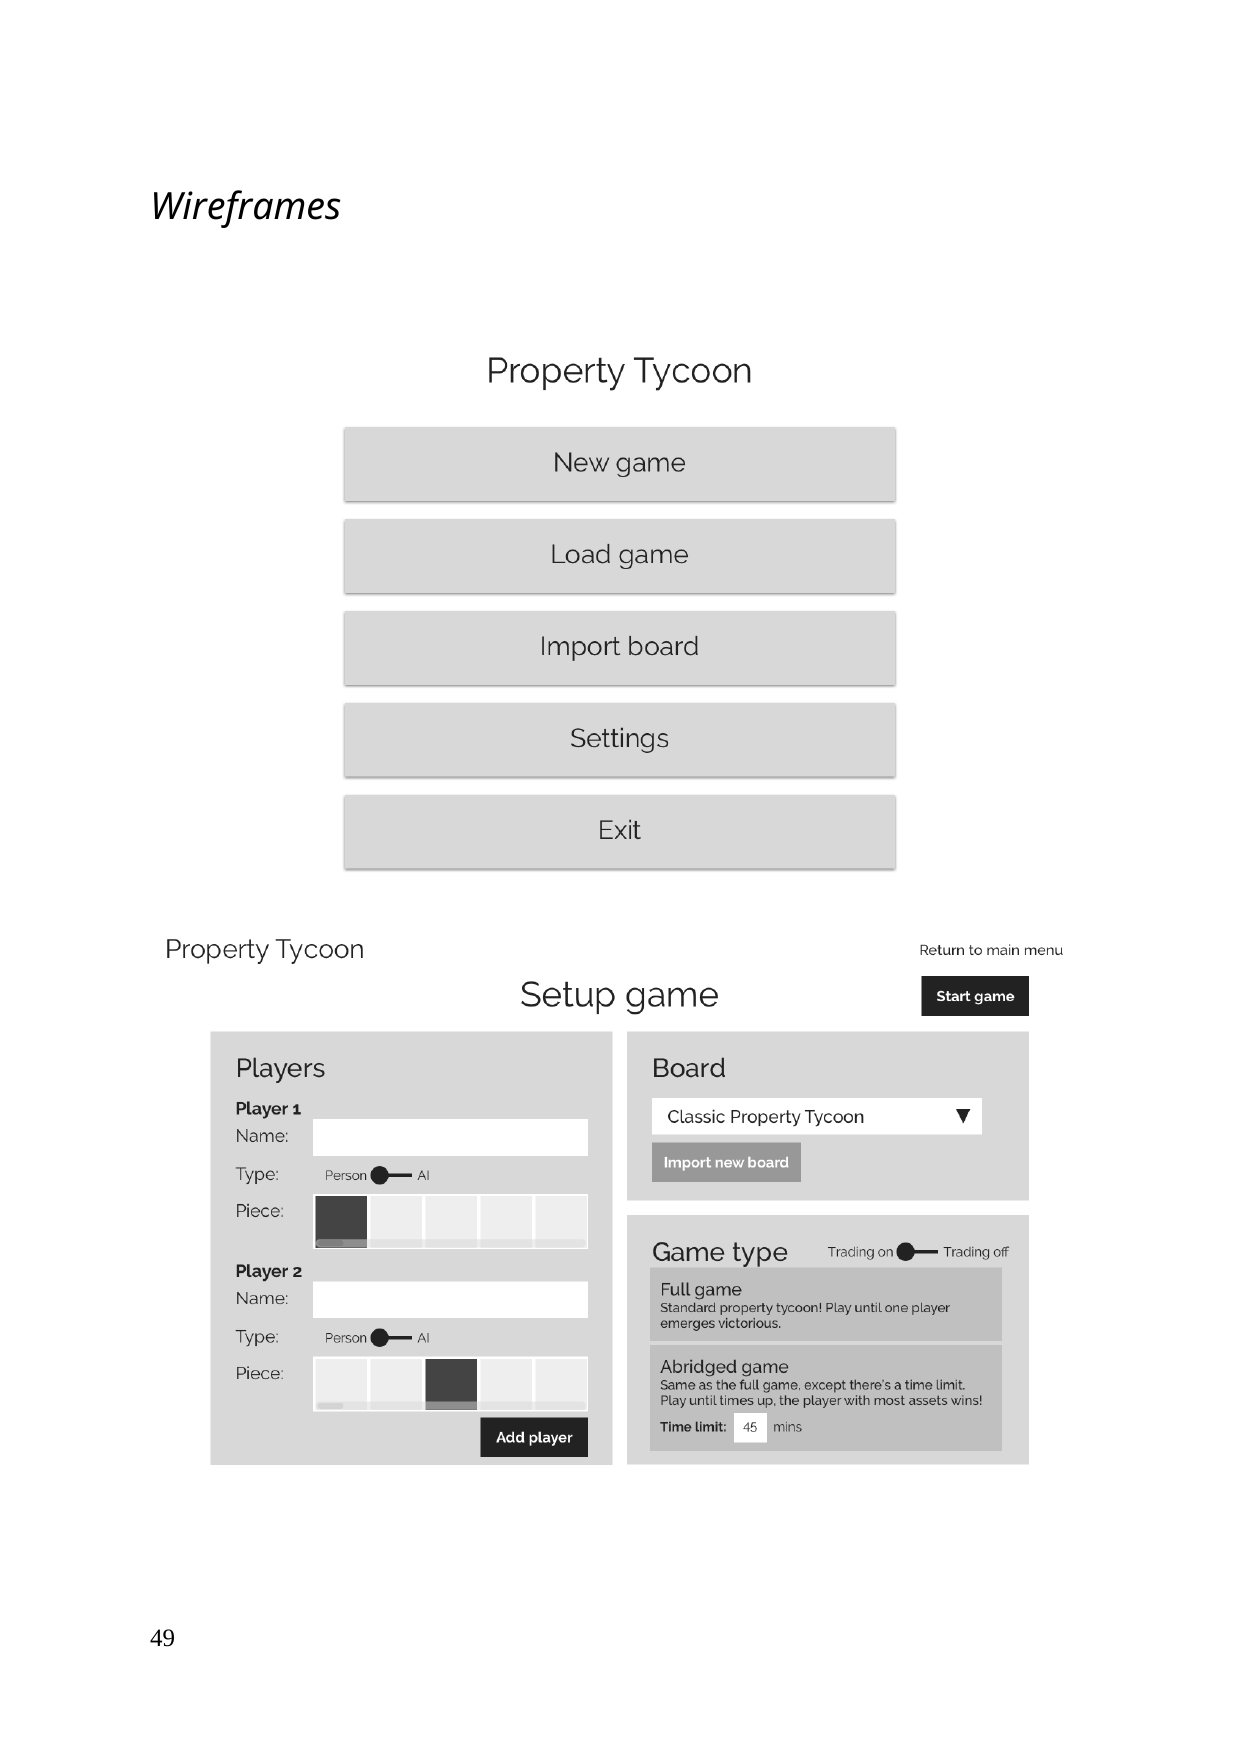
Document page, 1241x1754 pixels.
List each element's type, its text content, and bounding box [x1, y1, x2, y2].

picture [150, 288, 1089, 1537]
subtitle Wireframes [150, 179, 1090, 230]
